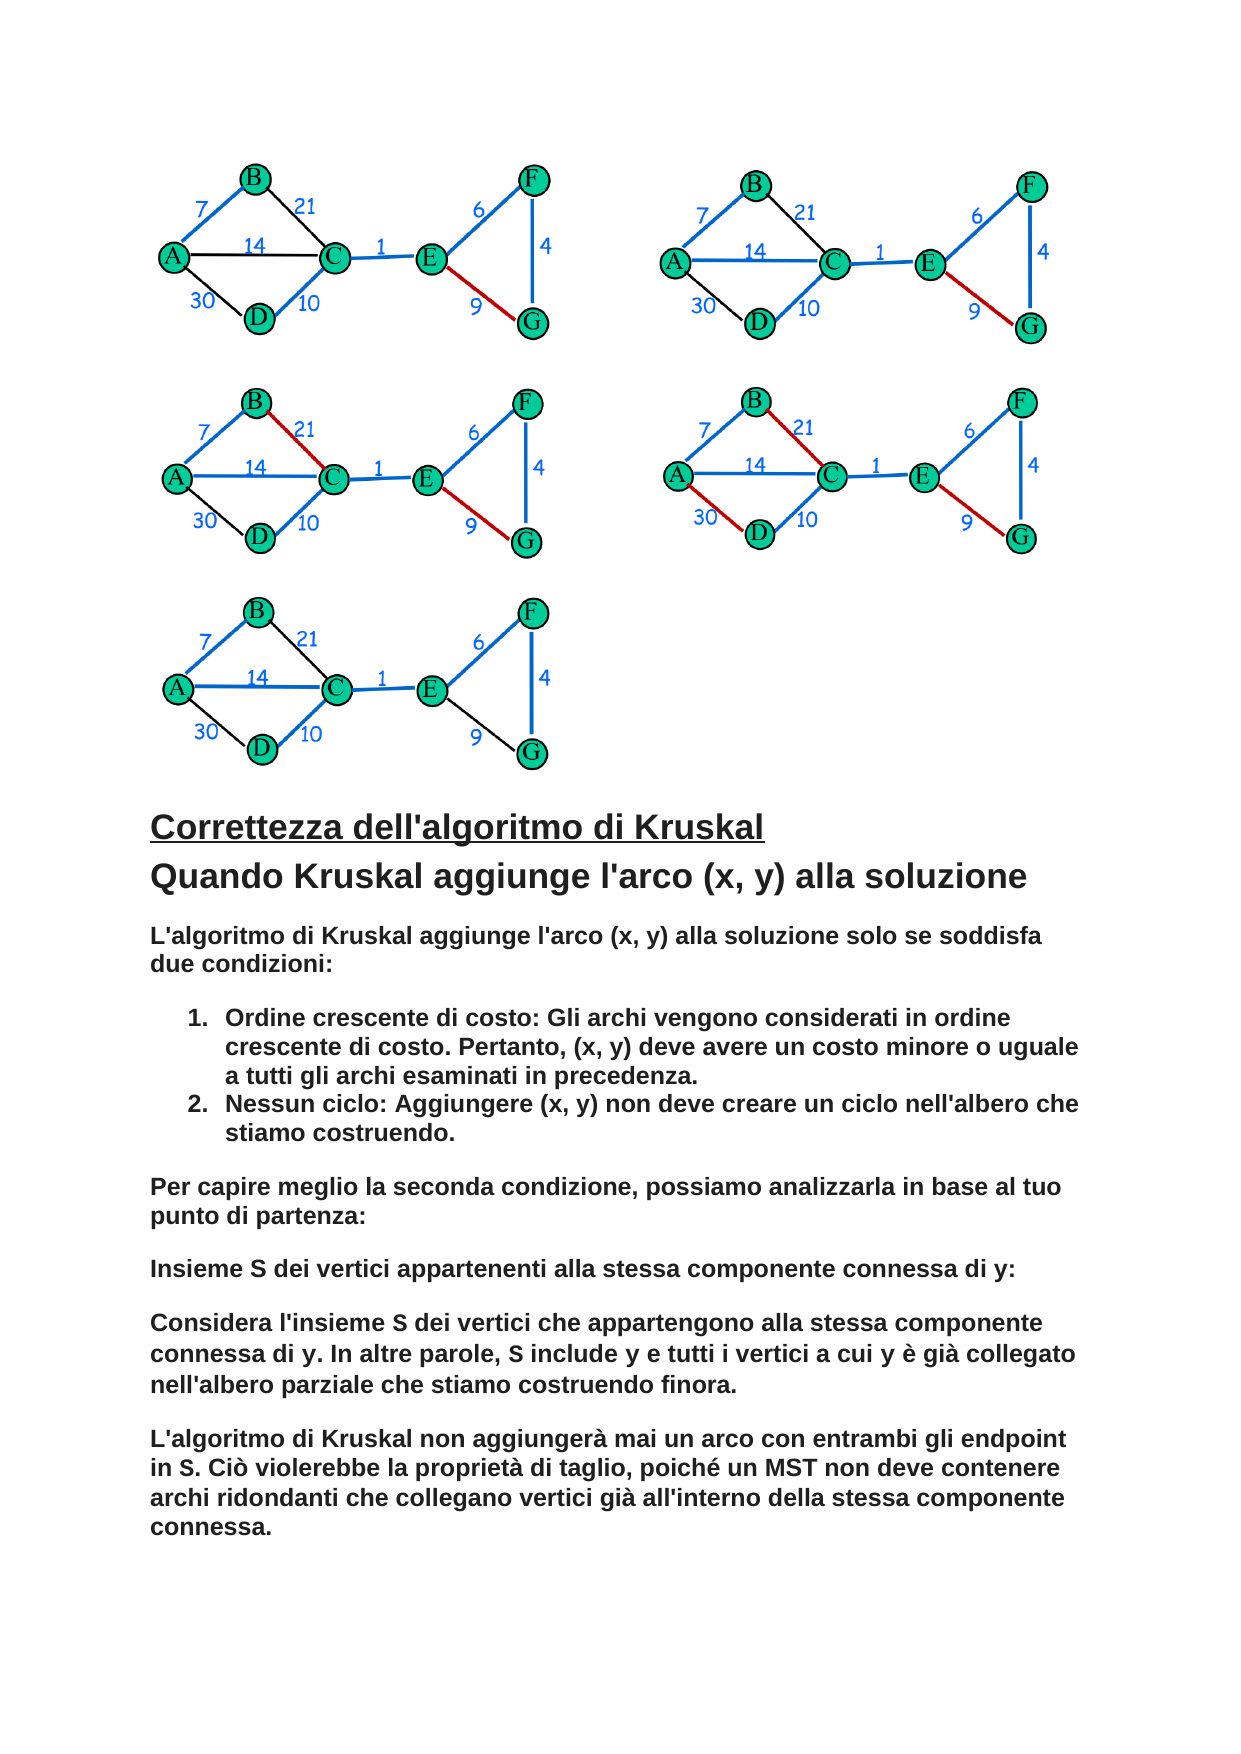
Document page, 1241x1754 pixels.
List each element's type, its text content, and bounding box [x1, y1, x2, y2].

text L'algoritmo di Kruskal non aggiungerà mai un arco con entrambi gli endpoint in S. Ciò violerebbe la proprietà di taglio, poiché un MST non deve contenere archi ridondanti che collegano vertici già all'interno della stessa componente connessa. [150, 1424, 1090, 1541]
picture [150, 375, 559, 563]
list Ordine crescente di costo: Gli archi vengono considerati in ordine crescente di costo. Pertanto, (x, y) deve avere un costo minore o uguale a tutti gli archi esaminati in precedenza. [187, 1003, 1090, 1089]
picture [150, 150, 567, 349]
subtitle Quando Kruskal aggiunge l'arco (x, y) alla soluzione [150, 855, 1090, 896]
picture [648, 373, 1055, 563]
text Considera l'insieme S dei vertici che appartengono alla stessa componente connessa di y. In altre parole, S include y e tutti i vertici a cui y è già collegato nell'albero parziale che stiamo costruendo finora. [150, 1308, 1090, 1399]
text L'algoritmo di Kruskal aggiunge l'arco (x, y) alla soluzione solo se soddisfa due condizioni: [150, 921, 1090, 978]
picture [150, 587, 572, 781]
picture [649, 161, 1060, 349]
text Insieme S dei vertici appartenenti alla stessa componente connessa di y: [150, 1254, 1090, 1283]
list Nessun ciclo: Aggiungere (x, y) non deve creare un ciclo nell'albero che stiamo costruendo. [187, 1089, 1090, 1147]
text Per capire meglio la seconda condizione, possiamo analizzarla in base al tuo punto di partenza: [150, 1172, 1090, 1229]
subtitle Correttezza dell'algoritmo di Kruskal [150, 806, 1090, 847]
